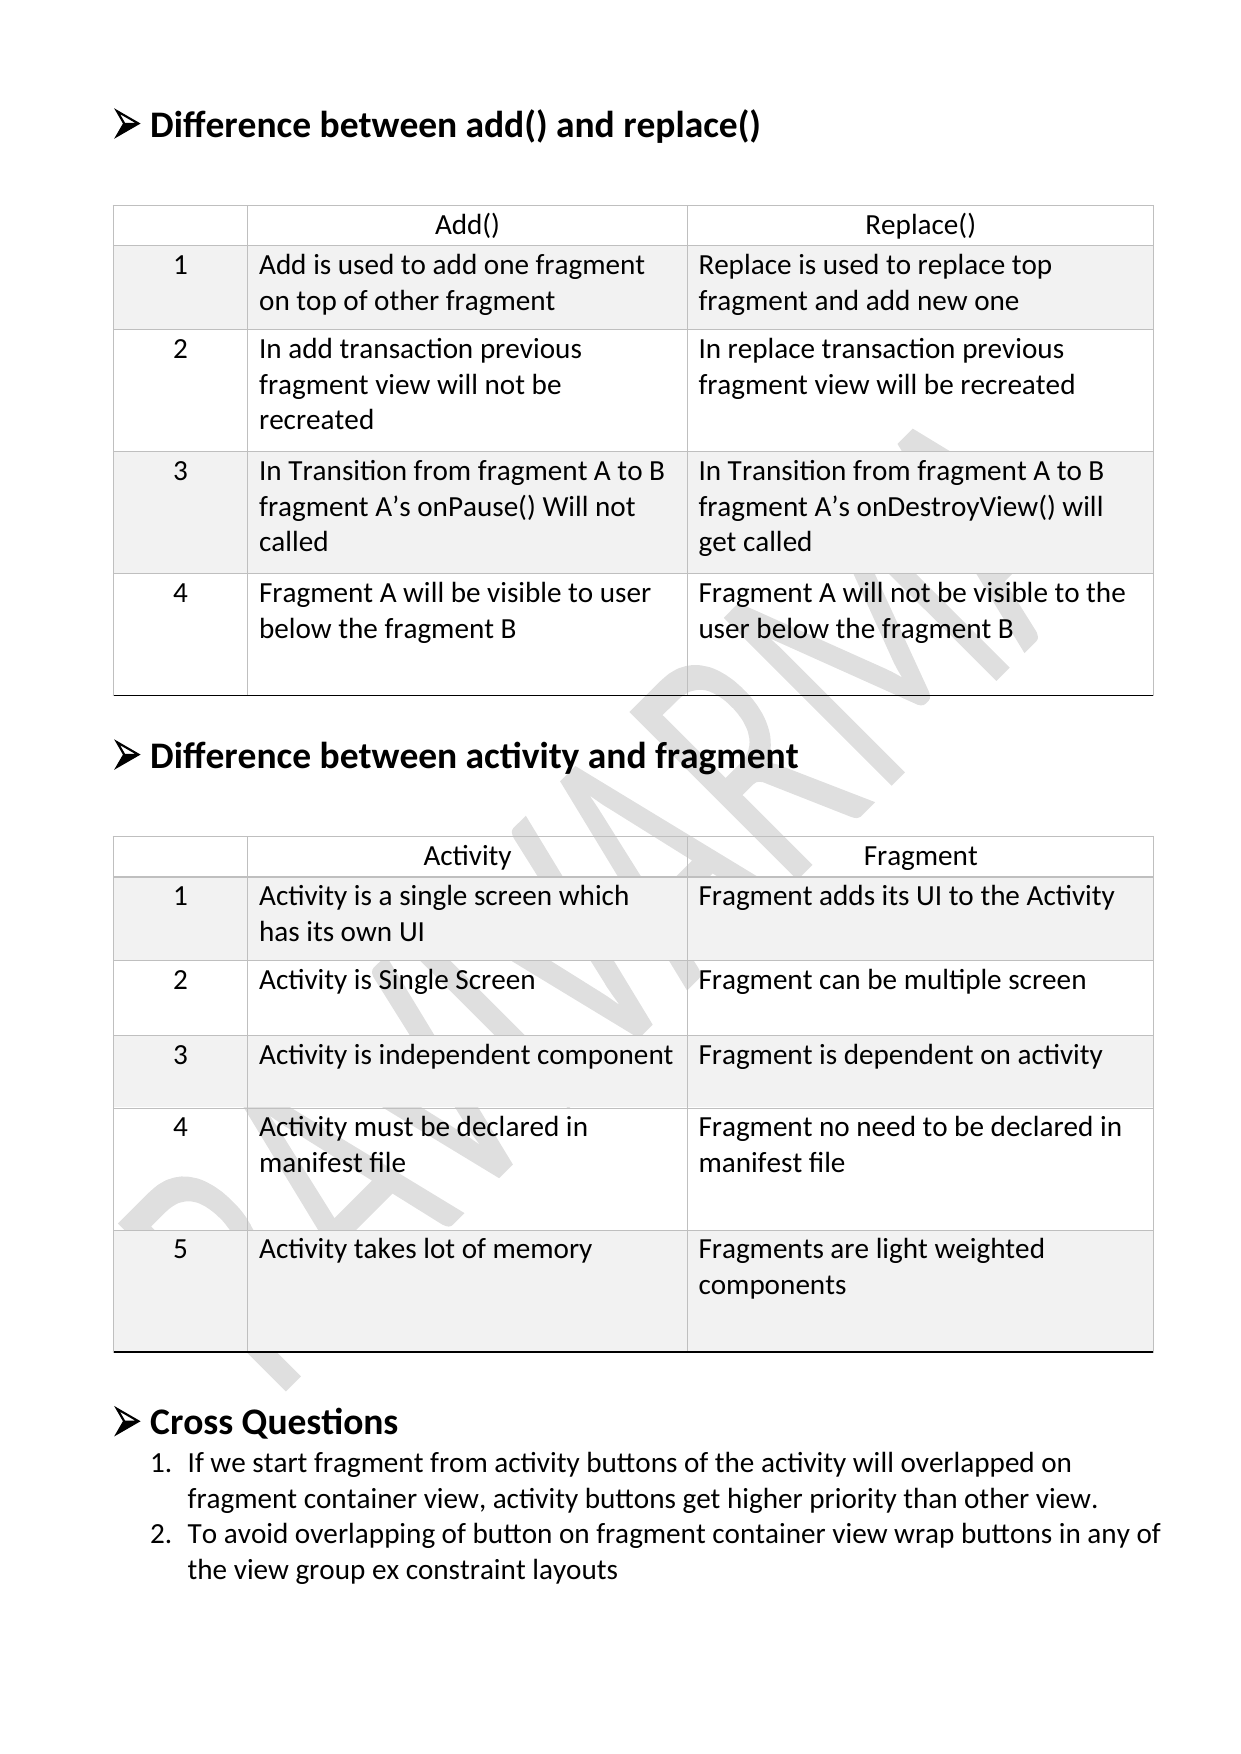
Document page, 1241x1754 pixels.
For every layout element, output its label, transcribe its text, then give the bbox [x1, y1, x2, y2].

table_cell In Transition from fragment A to B fragment A’s onDestroyView() will get called [688, 452, 1153, 573]
table_cell Fragment no need to be declared in manifest file [688, 1109, 1153, 1229]
table_cell 3 [114, 1036, 247, 1107]
table_cell Fragments are light weighted components [688, 1231, 1153, 1351]
table_cell 2 [114, 961, 247, 1035]
table_header Fragment [688, 837, 1153, 876]
table_cell Fragment adds its UI to the Activity [688, 878, 1153, 960]
table_header [114, 837, 247, 876]
list Difference between add() and replace() [112, 101, 1165, 146]
table_header Replace() [688, 206, 1153, 245]
table_cell Activity is a single screen which has its own UI [248, 878, 687, 960]
table_cell In replace transaction previous fragment view will be recreated [688, 330, 1153, 451]
table_header Add() [248, 206, 687, 245]
list Difference between activity and fragment [112, 732, 1165, 777]
table_cell Fragment A will not be visible to the user below the fragment B [688, 574, 1153, 695]
table_header Activity [248, 837, 687, 876]
table_cell 4 [114, 1109, 247, 1229]
table_cell Replace is used to replace top fragment and add new one [688, 246, 1153, 329]
table_cell 3 [114, 452, 247, 573]
table_cell Fragment A will be visible to user below the fragment B [248, 574, 687, 695]
table_cell Fragment can be multiple screen [688, 961, 1153, 1035]
table_cell Activity is independent component [248, 1036, 687, 1107]
table_cell 2 [114, 330, 247, 451]
list If we start fragment from activity buttons of the activity will overlapped on fragment container view, activity buttons get higher priority than other view. [150, 1444, 1165, 1515]
table_cell Add is used to add one fragment on top of other fragment [248, 246, 687, 329]
table_cell 5 [114, 1231, 247, 1351]
list To avoid overlapping of button on fragment container view wrap buttons in any of the view group ex constraint layouts [150, 1515, 1165, 1587]
table_cell In add transaction previous fragment view will not be recreated [248, 330, 687, 451]
table_cell Activity takes lot of memory [248, 1231, 687, 1351]
table_cell Activity is Single Screen [248, 961, 687, 1035]
table_cell 1 [114, 878, 247, 960]
list Cross Questions [112, 1398, 1165, 1444]
table_cell 1 [114, 246, 247, 329]
table_cell 4 [114, 574, 247, 695]
table_cell In Transition from fragment A to B fragment A’s onPause() Will not called [248, 452, 687, 573]
table_header [114, 206, 247, 245]
table_cell Activity must be declared in manifest file [248, 1109, 687, 1229]
table_cell Fragment is dependent on activity [688, 1036, 1153, 1107]
